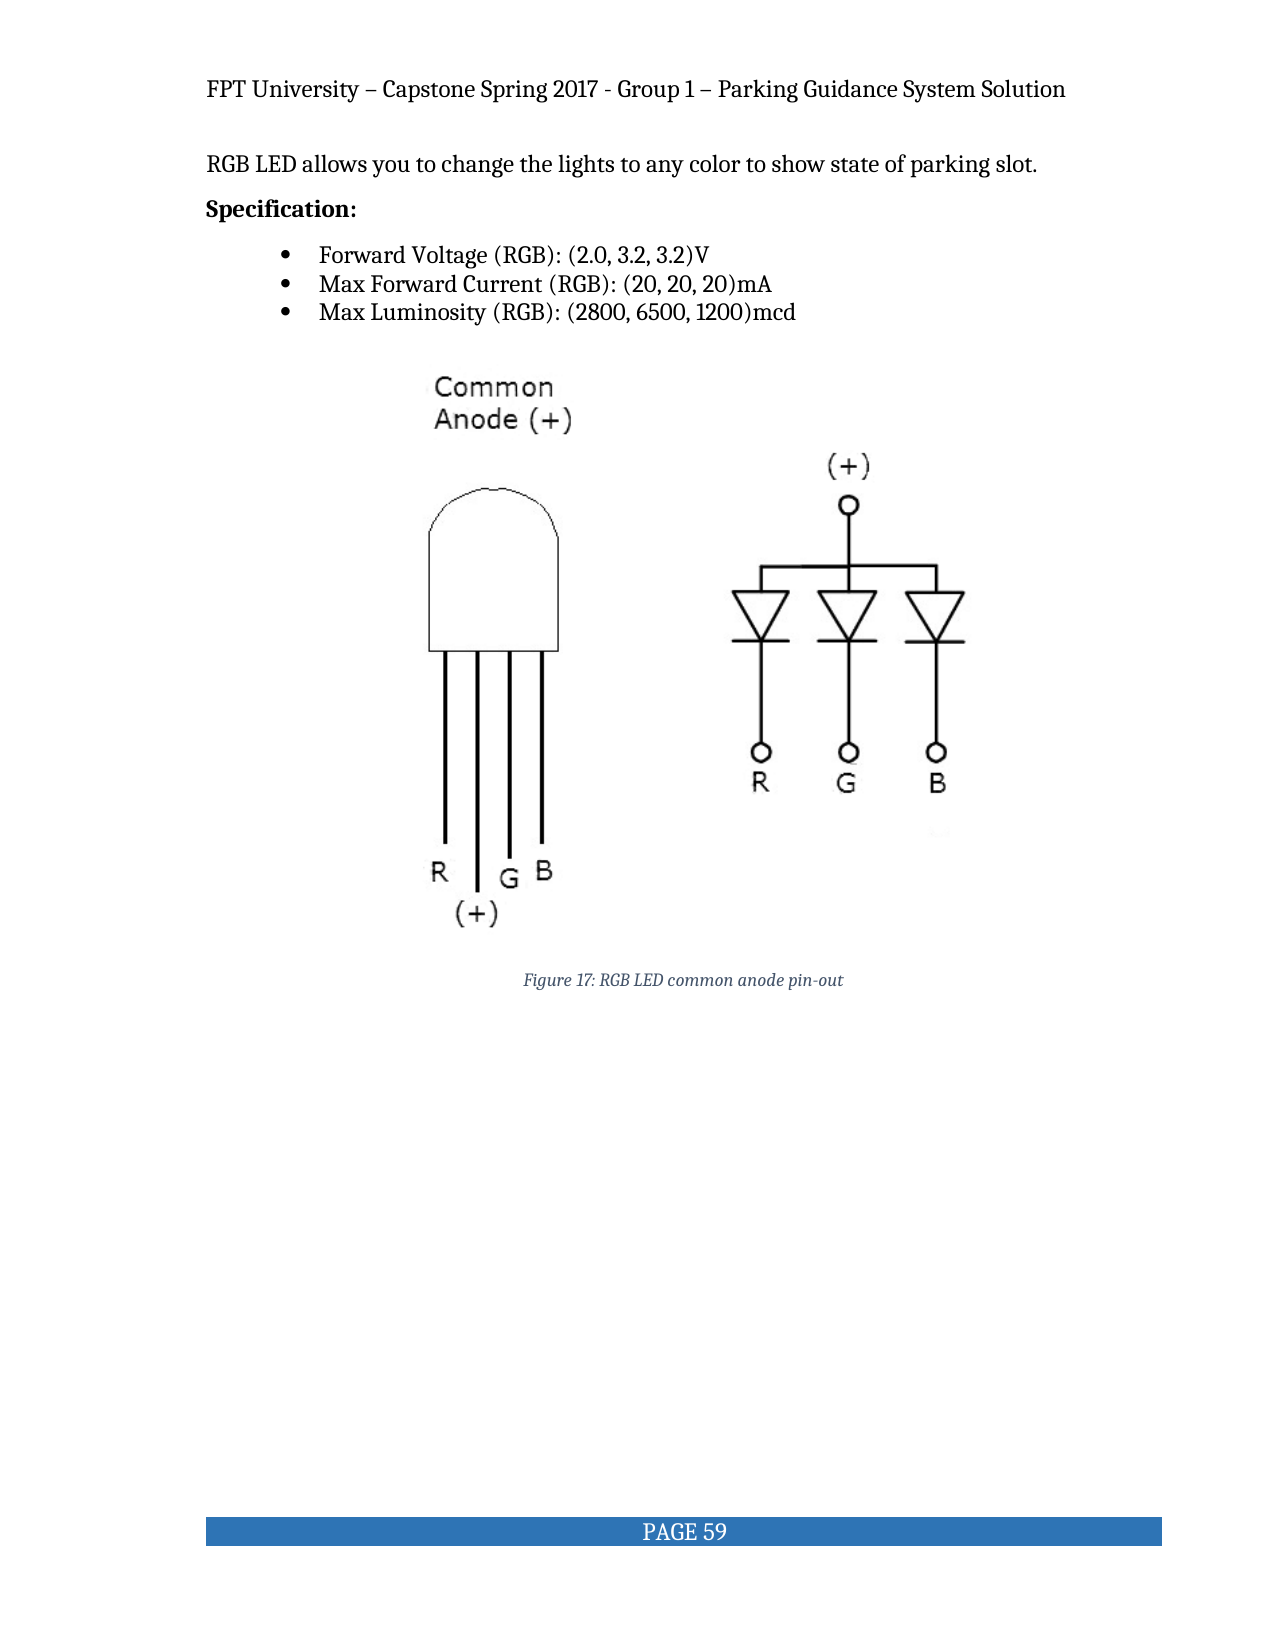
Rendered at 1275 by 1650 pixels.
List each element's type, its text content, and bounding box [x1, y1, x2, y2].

text Forward Voltage (RGB): (2.0, 3.2, 3.2)V [281, 241, 1162, 269]
picture [383, 343, 986, 953]
text Max Forward Current (RGB): (20, 20, 20)mA [281, 269, 1162, 298]
text Max Luminosity (RGB): (2800, 6500, 1200)mcd [281, 298, 1162, 327]
text RGB LED allows you to change the lights to any color to show state of parking slot. [206, 150, 1162, 179]
text Specification: [206, 195, 1162, 224]
text Figure 17: RGB LED common anode pin-out [206, 970, 1162, 991]
